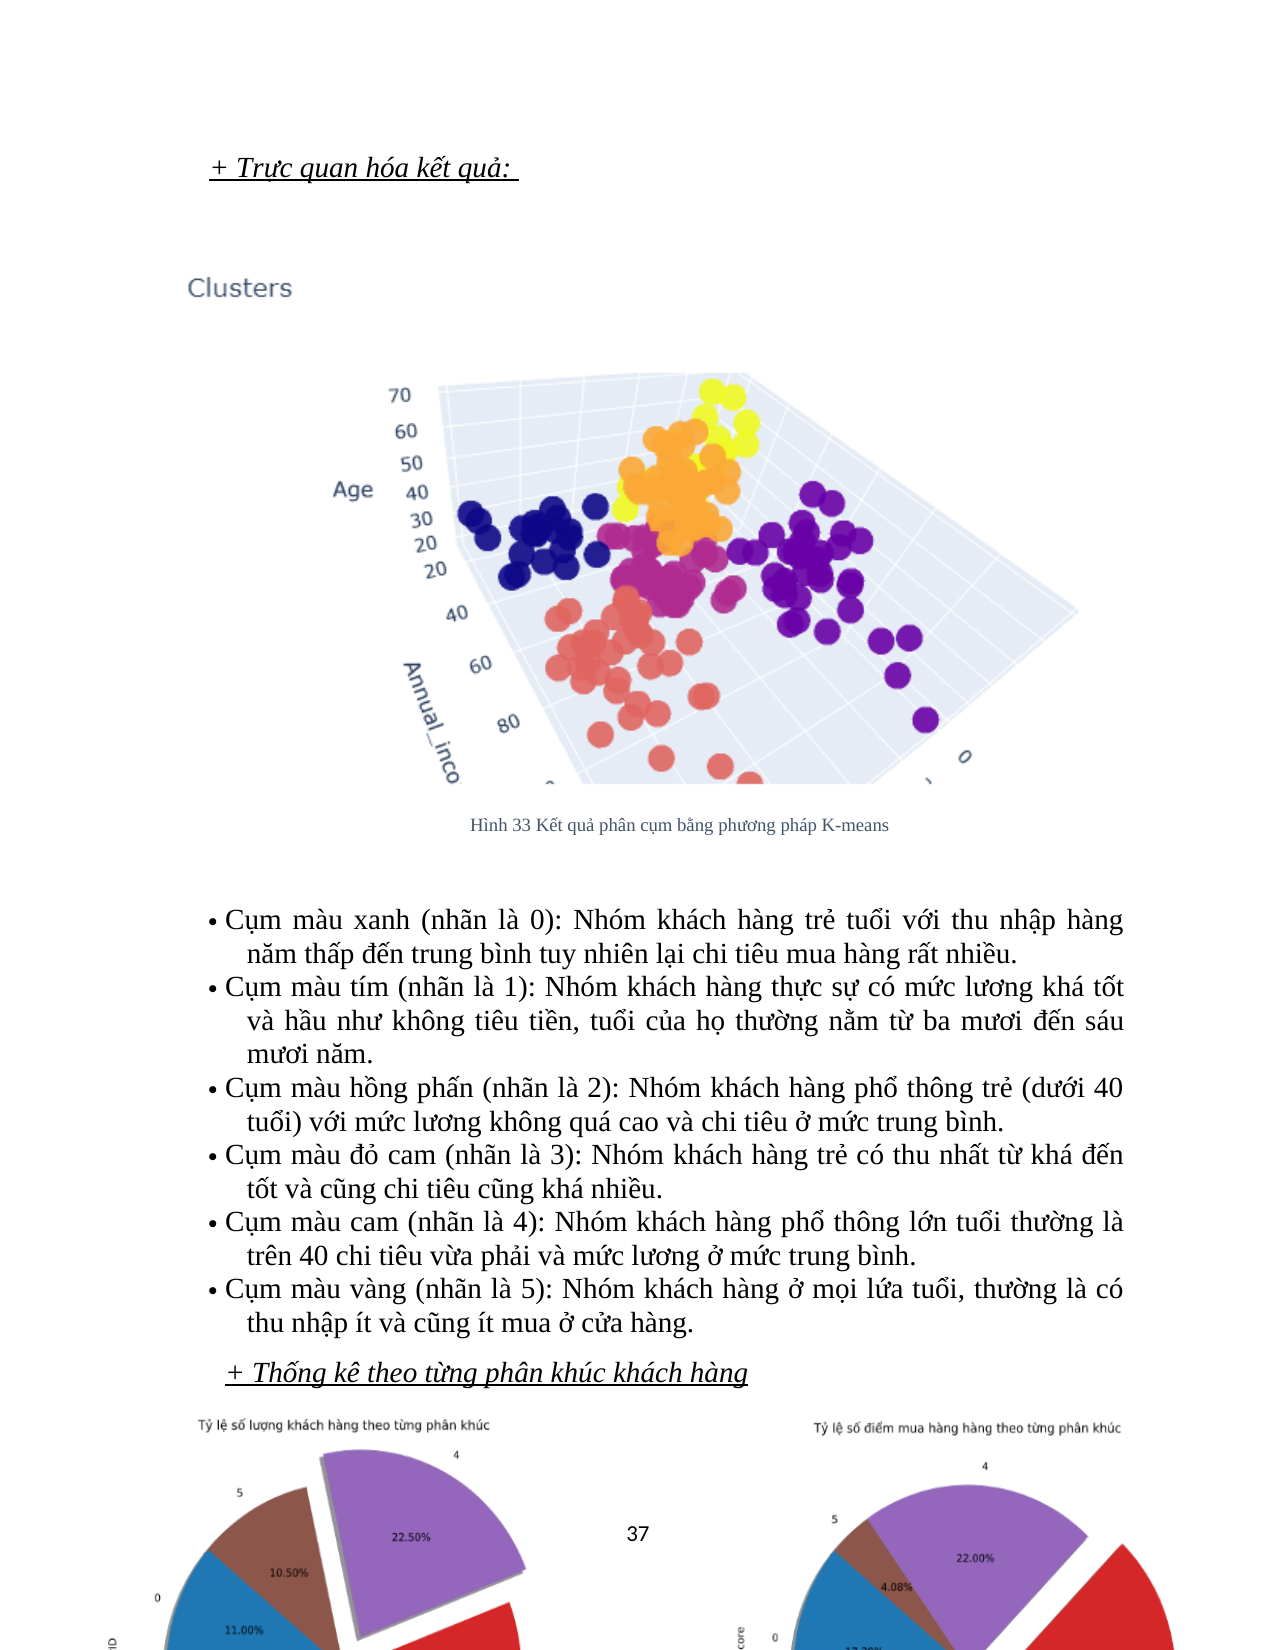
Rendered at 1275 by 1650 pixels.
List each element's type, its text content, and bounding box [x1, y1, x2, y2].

picture [729, 1414, 1203, 1650]
text + Trực quan hóa kết quả: [150, 150, 1125, 183]
list Cụm màu tím (nhãn là 1): Nhóm khách hàng thực sự có mức lương khá tốt và hầu như không tiêu tiền, tuổi của họ thường nằm từ ba mươi đến sáu mươi năm. [209, 969, 1125, 1070]
list Cụm màu hồng phấn (nhãn là 2): Nhóm khách hàng phổ thông trẻ (dưới 40 tuổi) với mức lương không quá cao và chi tiêu ở mức trung bình. [209, 1070, 1125, 1137]
list Cụm màu xanh (nhãn là 0): Nhóm khách hàng trẻ tuổi với thu nhập hàng năm thấp đến trung bình tuy nhiên lại chi tiêu mua hàng rất nhiều. [209, 902, 1125, 969]
text + Thống kê theo từng phân khúc khách hàng [150, 1355, 1125, 1389]
list Cụm màu cam (nhãn là 4): Nhóm khách hàng phổ thông lớn tuổi thường là trên 40 chi tiêu vừa phải và mức lương ở mức trung bình. [209, 1204, 1125, 1271]
list Cụm màu vàng (nhãn là 5): Nhóm khách hàng ở mọi lứa tuổi, thường là có thu nhập ít và cũng ít mua ở cửa hàng. [209, 1271, 1125, 1338]
list Cụm màu đỏ cam (nhãn là 3): Nhóm khách hàng trẻ có thu nhất từ khá đến tốt và cũng chi tiêu cũng khá nhiều. [209, 1137, 1125, 1204]
picture [101, 1411, 573, 1650]
picture [187, 263, 1088, 786]
